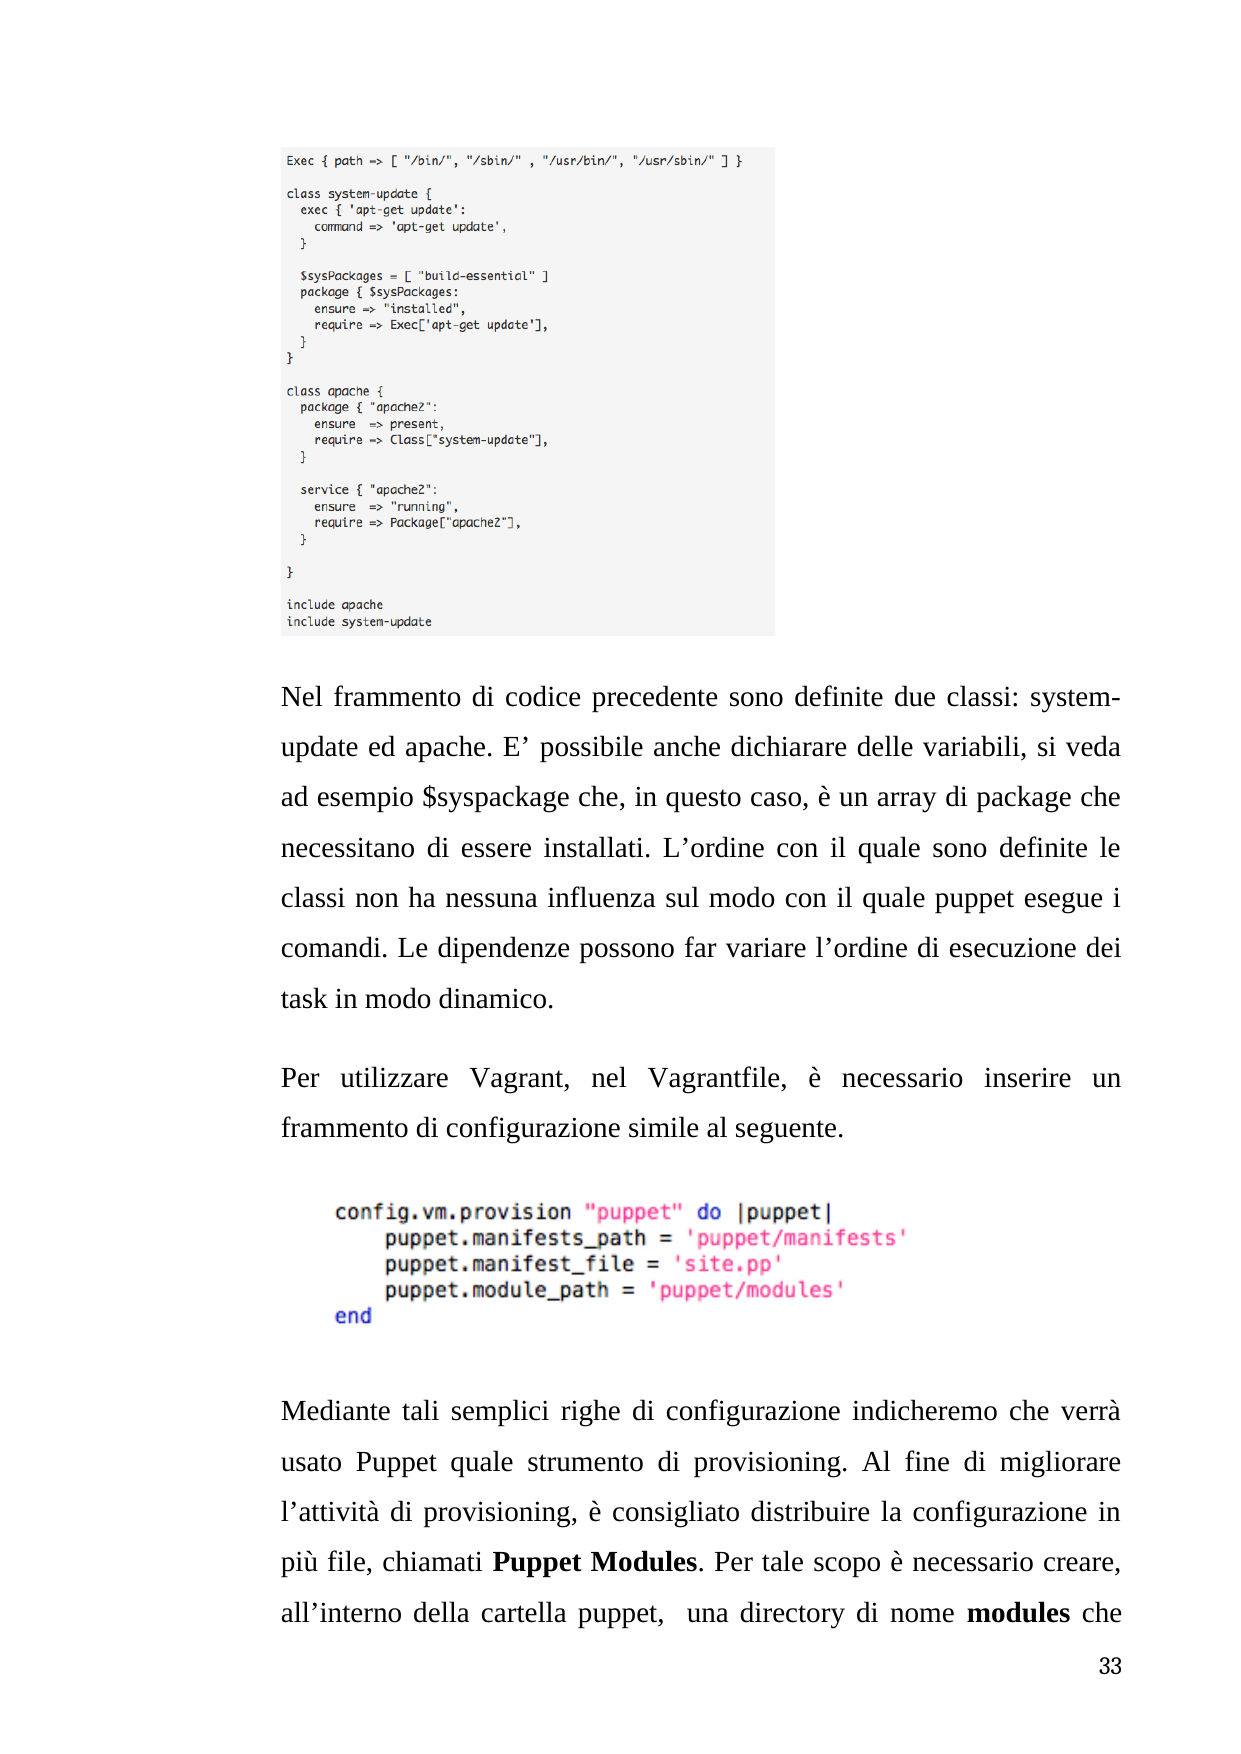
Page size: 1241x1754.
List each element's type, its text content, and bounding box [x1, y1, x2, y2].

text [281, 1393, 1122, 1628]
picture [280, 1190, 956, 1353]
text Nel frammento di codice precedente sono definite due classi: system-update ed apache. E’ possibile anche dichiarare delle variabili, si veda ad esempio $syspackage che, in questo caso, è un array di package che necessitano di essere installati. L’ordine con il quale sono definite le classi non ha nessuna influenza sul modo con il quale puppet esegue i comandi. Le dipendenze possono far variare l’ordine di esecuzione dei task in modo dinamico. [281, 679, 1122, 1014]
picture [280, 147, 776, 636]
text Per utilizzare Vagrant, nel Vagrantfile, è necessario inserire un frammento di configurazione simile al seguente. [281, 1060, 1122, 1144]
